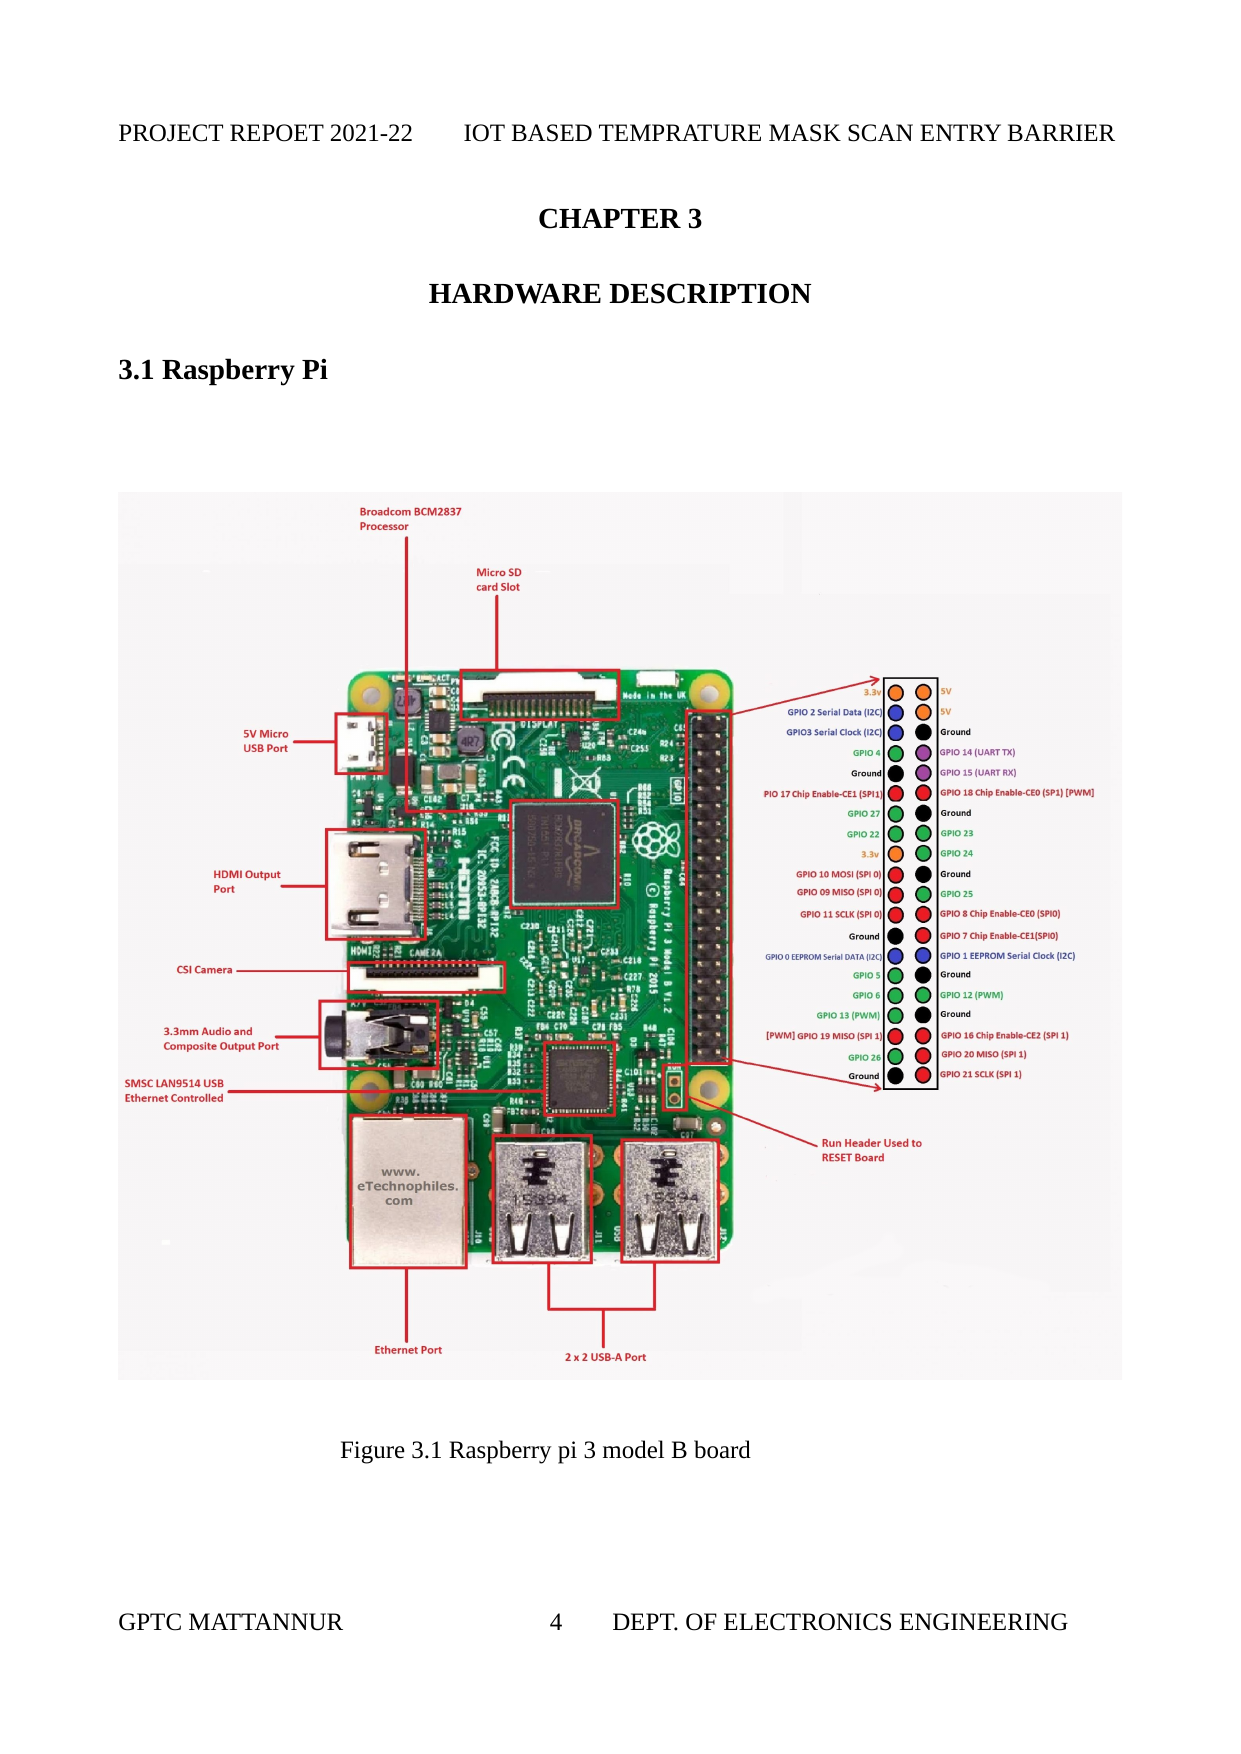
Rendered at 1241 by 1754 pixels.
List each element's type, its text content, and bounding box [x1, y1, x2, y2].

text HARDWARE DESCRIPTION [118, 277, 1122, 310]
picture [118, 492, 1123, 1380]
text CHAPTER 3 [118, 201, 1122, 235]
text Figure 3.1 Raspberry pi 3 model B board [118, 1380, 1122, 1464]
text 3.1 Raspberry Pi [118, 352, 1122, 386]
